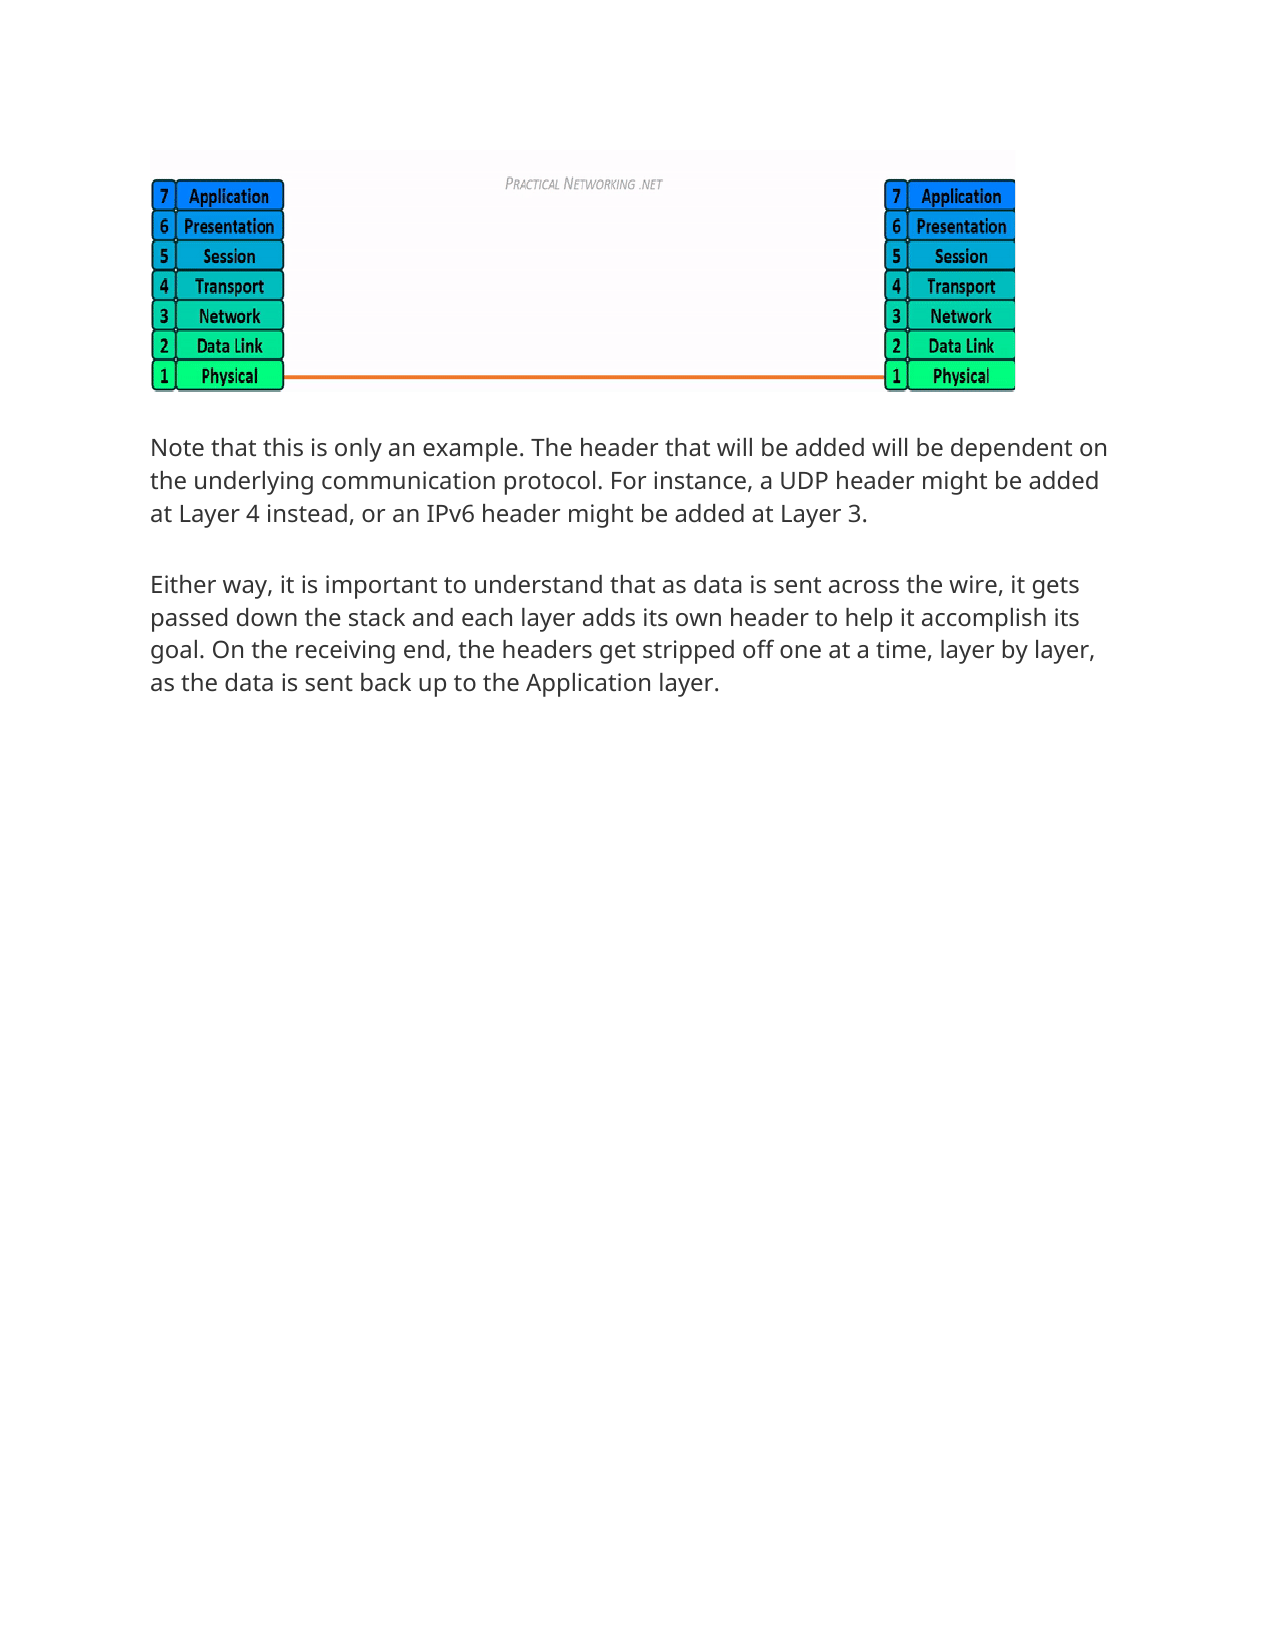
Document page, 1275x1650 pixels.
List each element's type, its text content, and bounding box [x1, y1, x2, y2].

picture [936, 255, 943, 262]
text Either way, it is important to understand that as data is sent across the wire, it gets passed down the stack and each layer adds its own header to help it accomplish its goal. On the receiving end, the headers get stripped off one at a time, layer by layer, as the data is sent back up to the Application layer. [150, 568, 1125, 698]
picture [894, 254, 900, 262]
picture [150, 150, 1016, 392]
text Note that this is only an example. The header that will be added will be dependent on the underlying communication protocol. For instance, a UDP header might be added at Layer 4 instead, or an IPv6 header might be added at Layer 3. [150, 431, 1125, 529]
